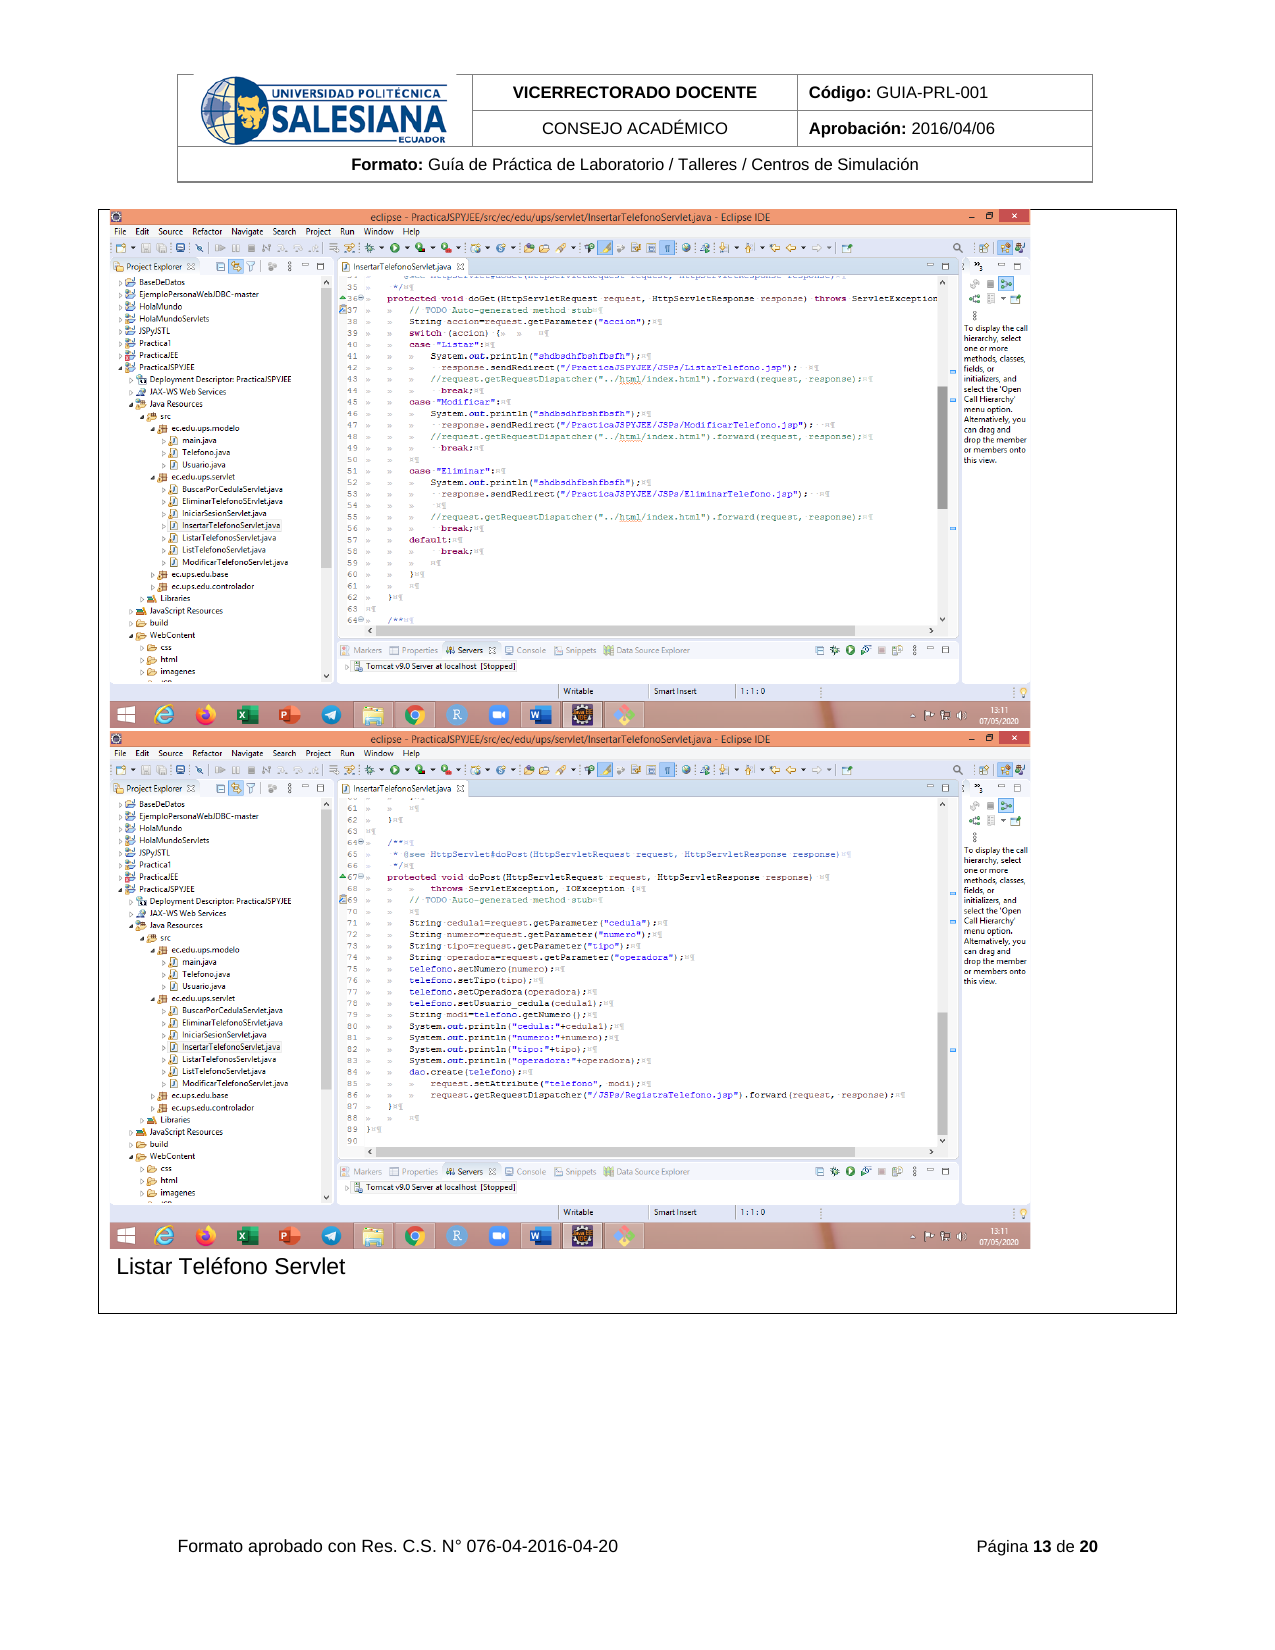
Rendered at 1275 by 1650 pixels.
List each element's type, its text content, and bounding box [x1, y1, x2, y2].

picture [193, 74, 457, 146]
picture [109, 731, 1031, 1249]
picture [109, 209, 1031, 728]
